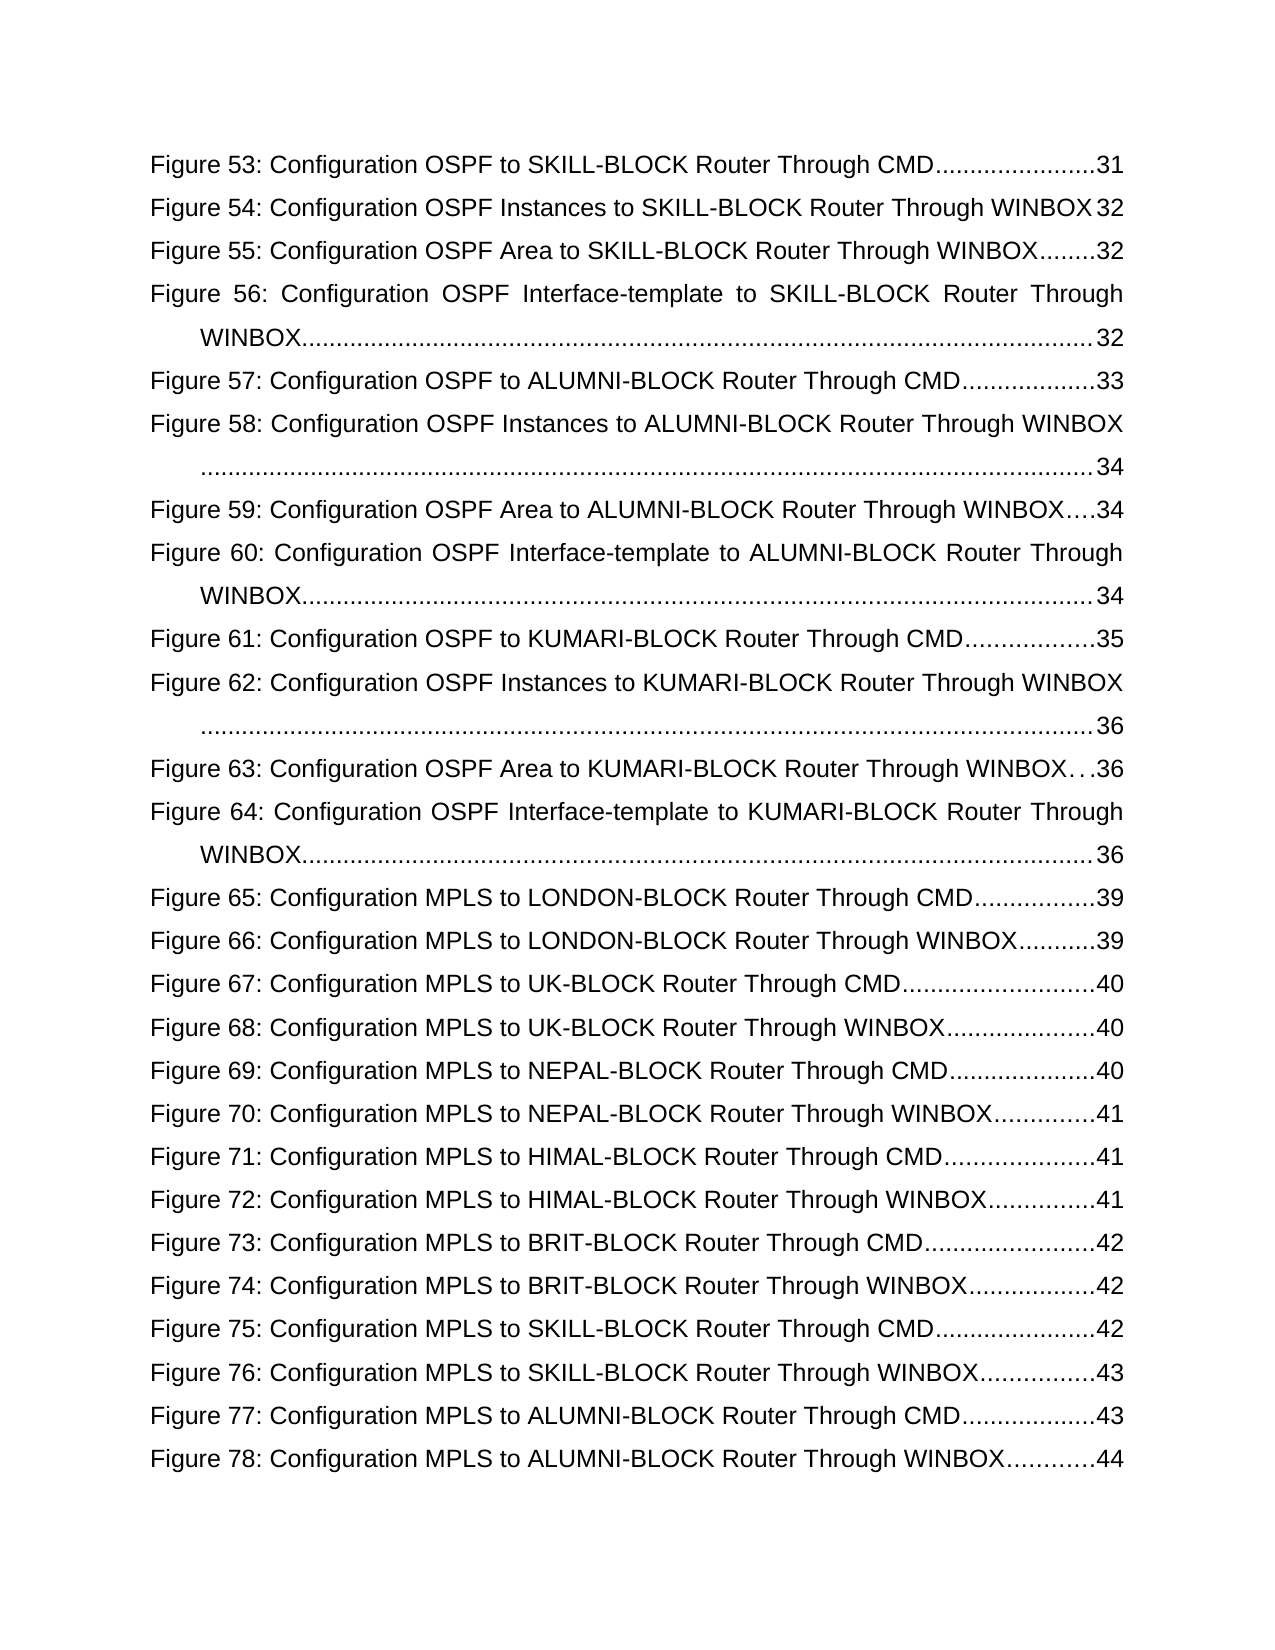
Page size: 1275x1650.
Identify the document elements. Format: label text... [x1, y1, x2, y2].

text Figure 69: Configuration MPLS to NEPAL-BLOCK Router Through CMD 40 [150, 1056, 1125, 1084]
text Figure 64: Configuration OSPF Interface-template to KUMARI-BLOCK Router Through WINBOX 36 [150, 797, 1125, 869]
text Figure 73: Configuration MPLS to BRIT-BLOCK Router Through CMD 42 [150, 1228, 1125, 1257]
text Figure 57: Configuration OSPF to ALUMNI-BLOCK Router Through CMD 33 [150, 366, 1125, 394]
text Figure 77: Configuration MPLS to ALUMNI-BLOCK Router Through CMD 43 [150, 1401, 1125, 1429]
text Figure 60: Configuration OSPF Interface-template to ALUMNI-BLOCK Router Through WINBOX 34 [150, 538, 1125, 610]
text Figure 65: Configuration MPLS to LONDON-BLOCK Router Through CMD 39 [150, 883, 1125, 912]
text Figure 78: Configuration MPLS to ALUMNI-BLOCK Router Through WINBOX 44 [150, 1444, 1125, 1472]
text Figure 67: Configuration MPLS to UK-BLOCK Router Through CMD 40 [150, 969, 1125, 998]
text Figure 58: Configuration OSPF Instances to ALUMNI-BLOCK Router Through WINBOX 34 [150, 409, 1125, 481]
text Figure 71: Configuration MPLS to HIMAL-BLOCK Router Through CMD 41 [150, 1142, 1125, 1171]
text Figure 70: Configuration MPLS to NEPAL-BLOCK Router Through WINBOX 41 [150, 1099, 1125, 1127]
text Figure 66: Configuration MPLS to LONDON-BLOCK Router Through WINBOX 39 [150, 926, 1125, 955]
text Figure 76: Configuration MPLS to SKILL-BLOCK Router Through WINBOX 43 [150, 1357, 1125, 1386]
text Figure 54: Configuration OSPF Instances to SKILL-BLOCK Router Through WINBOX 32 [150, 193, 1125, 222]
text Figure 74: Configuration MPLS to BRIT-BLOCK Router Through WINBOX 42 [150, 1271, 1125, 1300]
text Figure 62: Configuration OSPF Instances to KUMARI-BLOCK Router Through WINBOX 36 [150, 667, 1125, 739]
text Figure 68: Configuration MPLS to UK-BLOCK Router Through WINBOX 40 [150, 1012, 1125, 1041]
text Figure 72: Configuration MPLS to HIMAL-BLOCK Router Through WINBOX 41 [150, 1185, 1125, 1214]
text Figure 63: Configuration OSPF Area to KUMARI-BLOCK Router Through WINBOX 36 [150, 754, 1125, 782]
text Figure 56: Configuration OSPF Interface-template to SKILL-BLOCK Router Through WINBOX 32 [150, 279, 1125, 351]
text Figure 75: Configuration MPLS to SKILL-BLOCK Router Through CMD 42 [150, 1314, 1125, 1343]
text Figure 53: Configuration OSPF to SKILL-BLOCK Router Through CMD 31 [150, 150, 1125, 179]
text Figure 55: Configuration OSPF Area to SKILL-BLOCK Router Through WINBOX 32 [150, 236, 1125, 265]
text Figure 59: Configuration OSPF Area to ALUMNI-BLOCK Router Through WINBOX 34 [150, 495, 1125, 524]
text Figure 61: Configuration OSPF to KUMARI-BLOCK Router Through CMD 35 [150, 624, 1125, 653]
